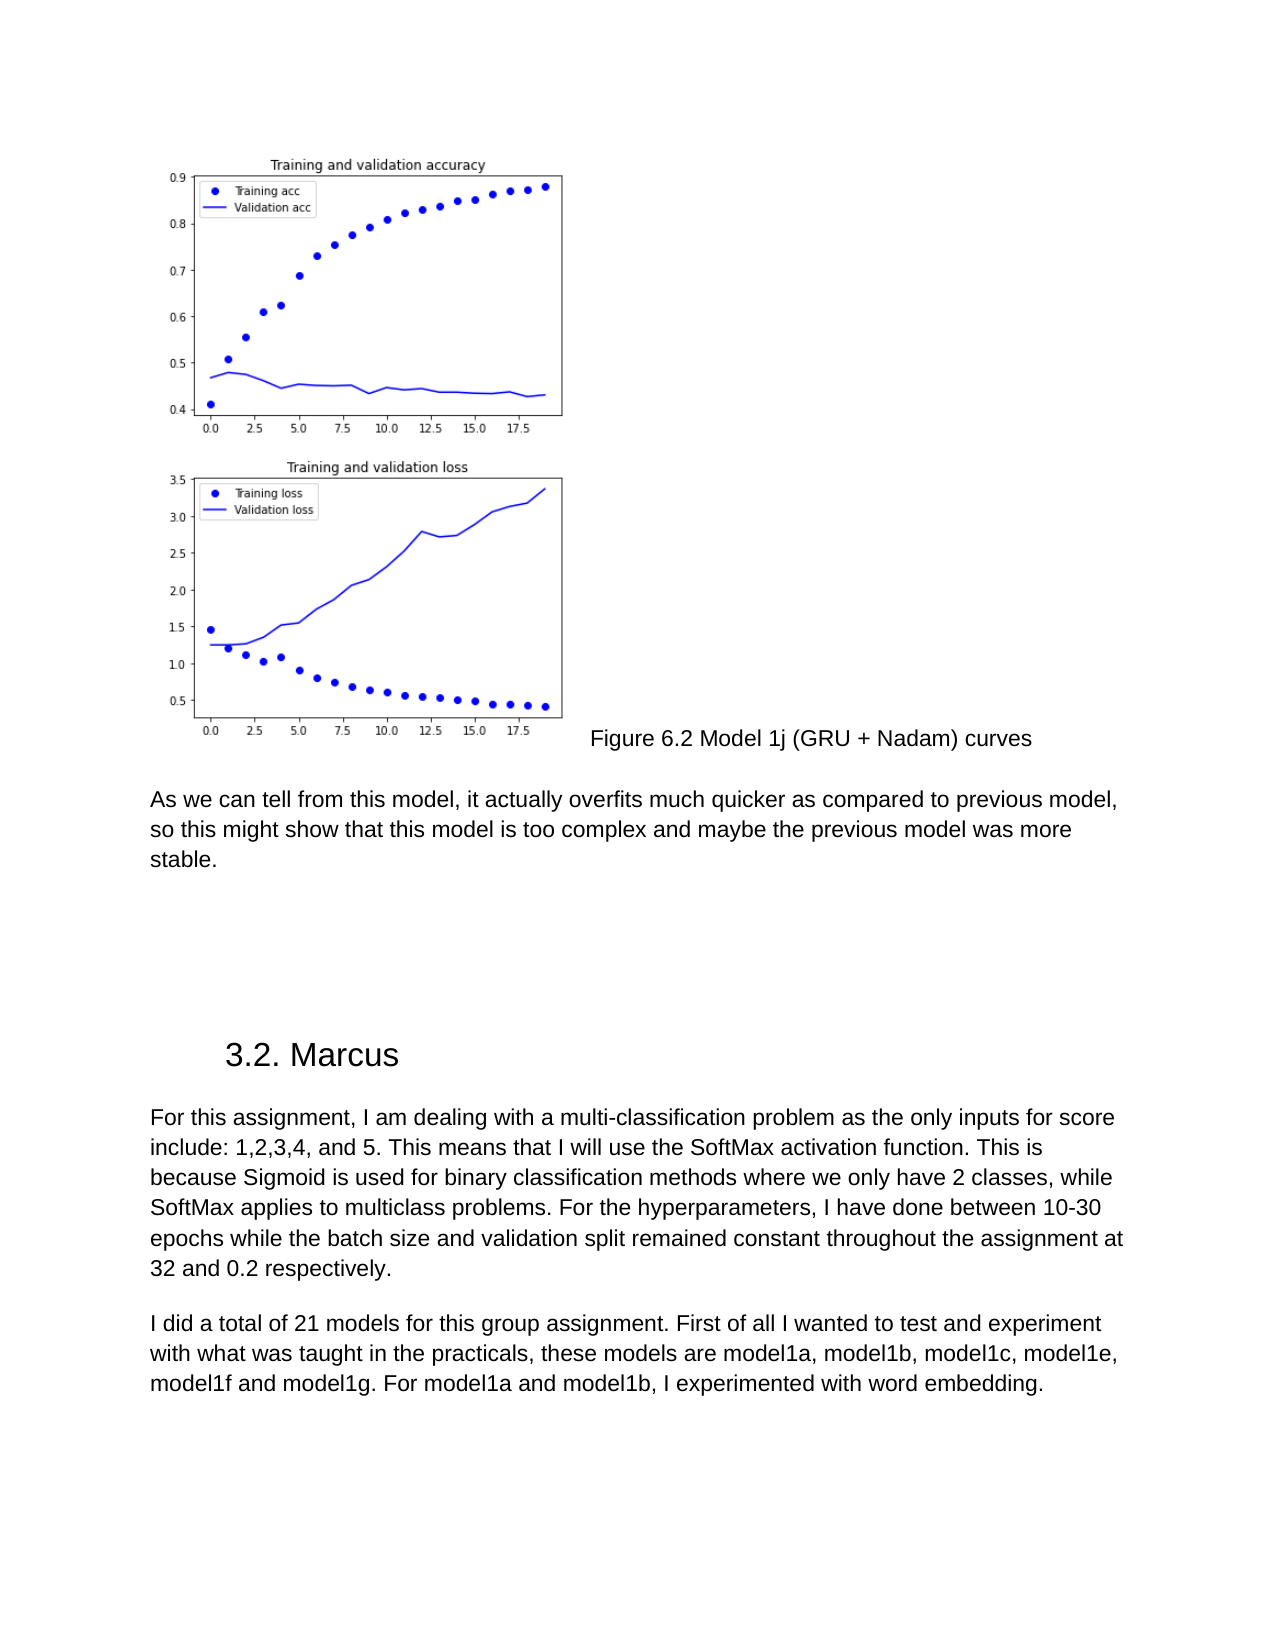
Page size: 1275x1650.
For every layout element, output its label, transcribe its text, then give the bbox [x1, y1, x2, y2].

text For this assignment, I am dealing with a multi-classification problem as the only inputs for score include: 1,2,3,4, and 5. This means that I will use the SoftMax activation function. This is because Sigmoid is used for binary classification methods where we only have 2 classes, while SoftMax applies to multiclass problems. For the hyperparameters, I have done between 10-30 epochs while the batch size and validation split remained constant throughout the assignment at 32 and 0.2 respectively. [150, 1104, 1125, 1281]
picture [150, 150, 590, 747]
text As we can tell from this model, it actually overfits much quicker as compared to previous model, so this might show that this model is too complex and maybe the previous model was more stable. [150, 786, 1125, 872]
subtitle 3.2. Marcus [225, 1034, 1125, 1073]
text I did a total of 21 models for this group assignment. First of all I wanted to test and experiment with what was taught in the practicals, these models are model1a, model1b, model1c, model1e, model1f and model1g. For model1a and model1b, I experimented with word embedding. [150, 1310, 1125, 1397]
